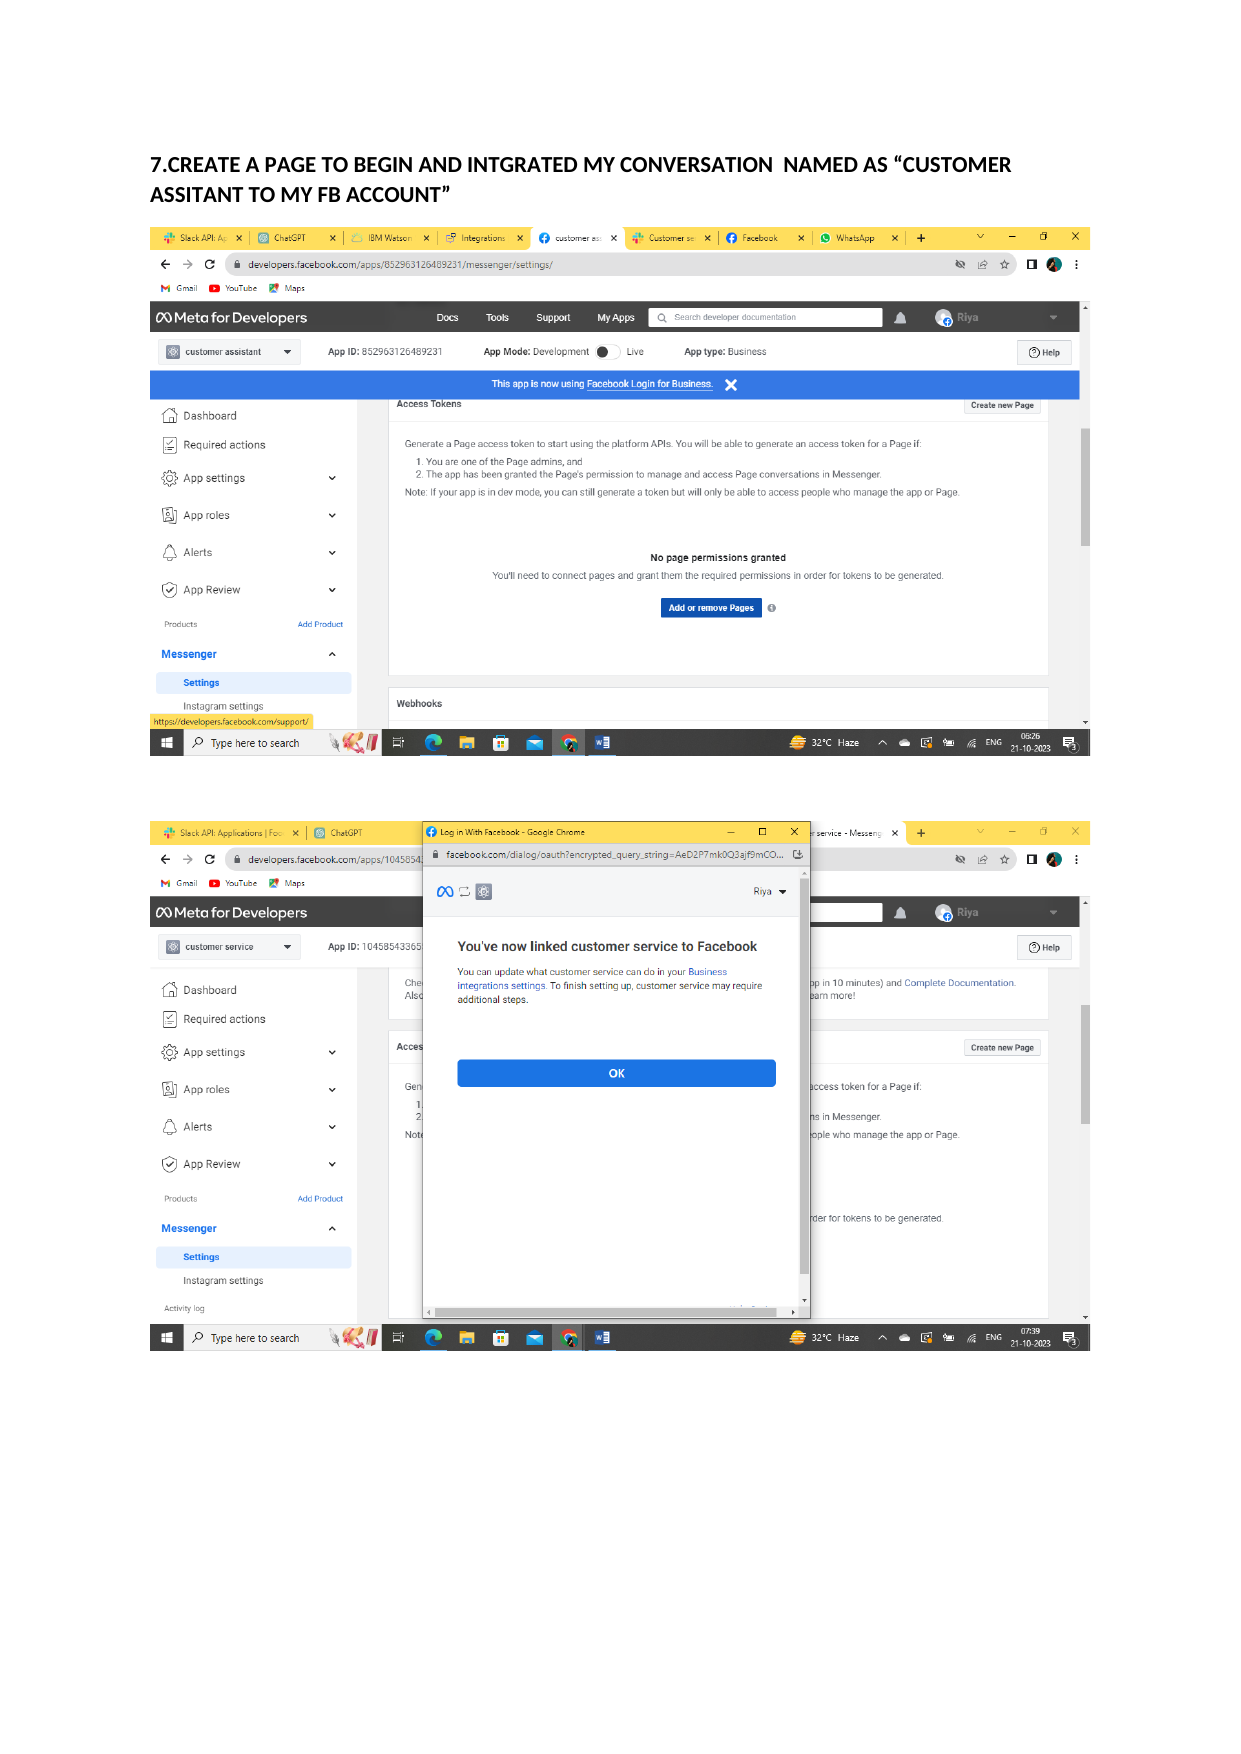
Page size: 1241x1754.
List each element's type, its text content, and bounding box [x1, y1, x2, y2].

picture [150, 821, 1091, 1351]
picture [150, 227, 1091, 756]
text 7.CREATE A PAGE TO BEGIN AND INTGRATED MY CONVERSATION NAMED AS “CUSTOMER ASSITANT TO MY FB ACCOUNT” [150, 150, 1090, 208]
